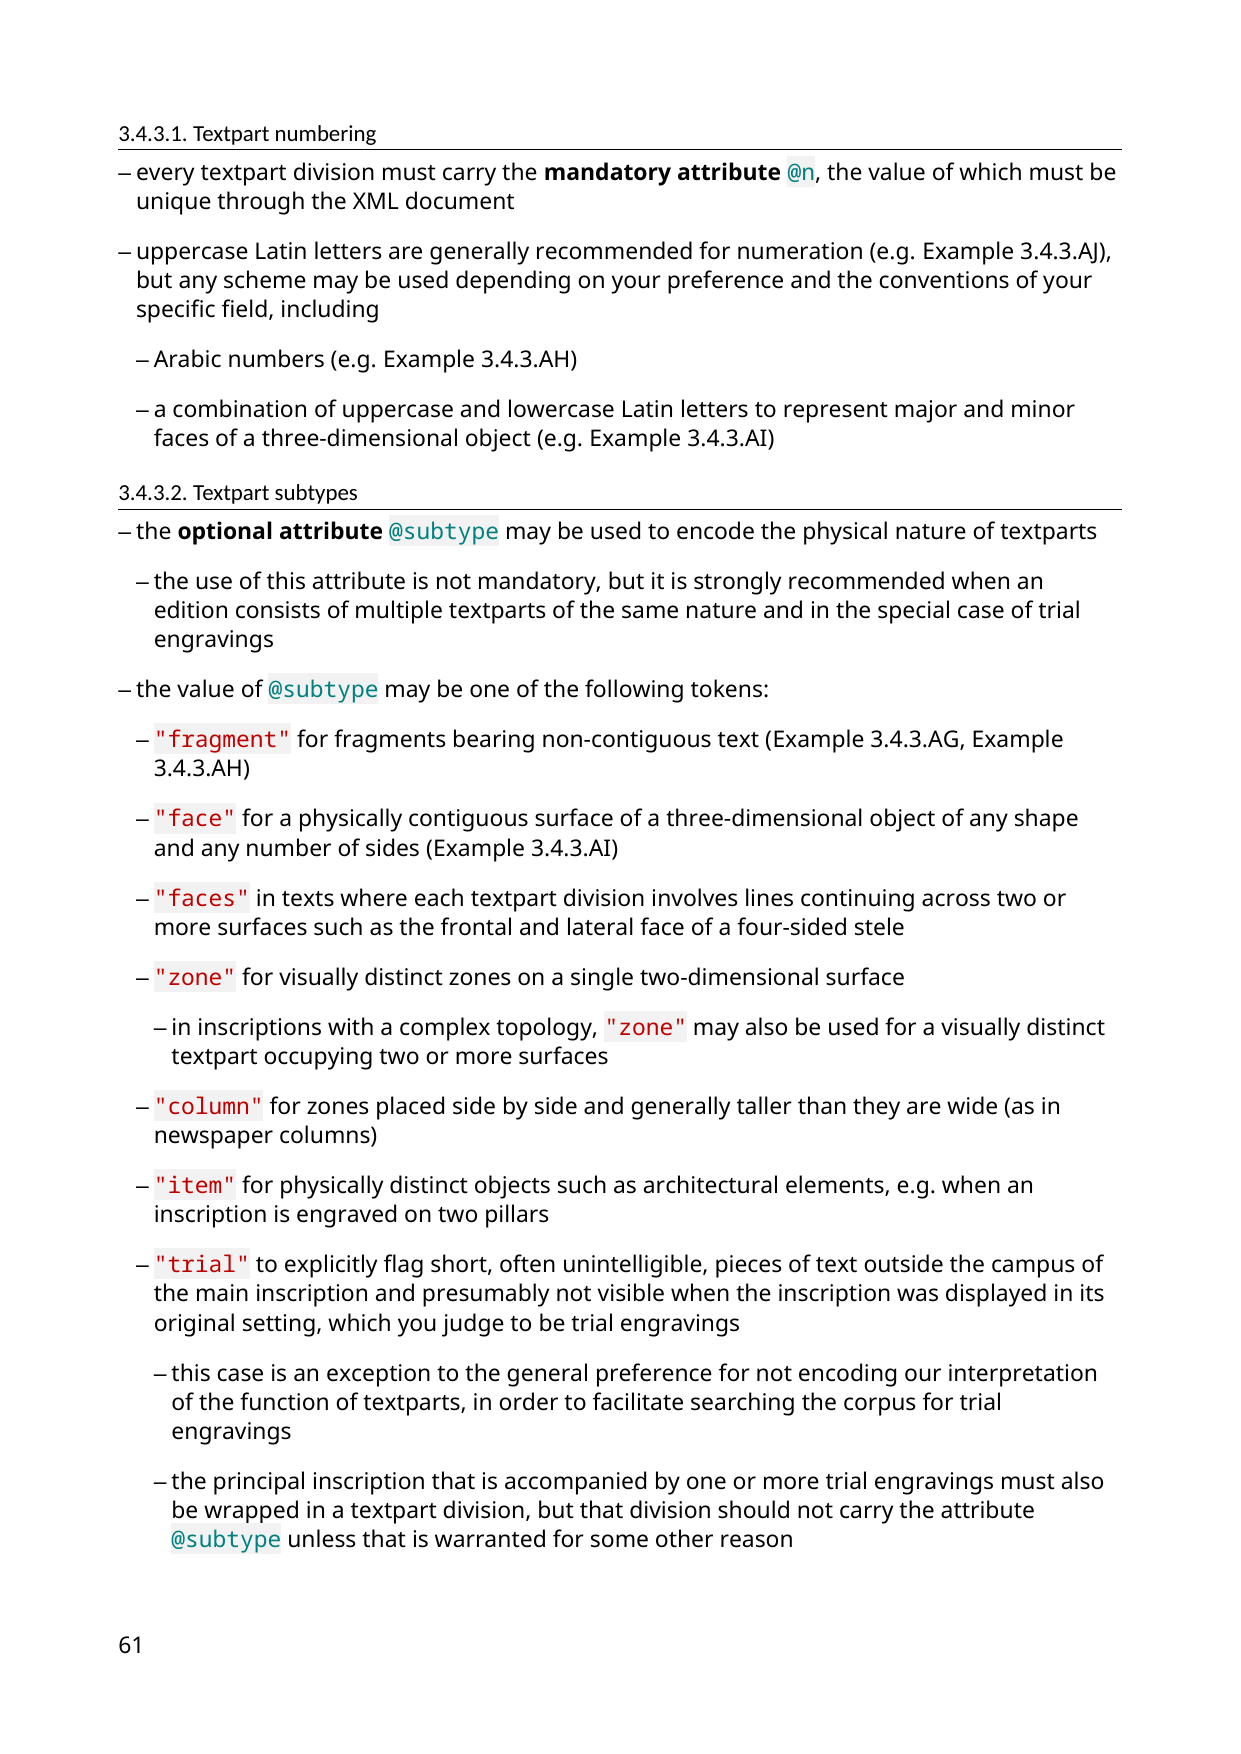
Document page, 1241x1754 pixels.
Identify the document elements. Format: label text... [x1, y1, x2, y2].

list the optional attribute @subtype may be used to encode the physical nature of textparts [499, 516, 1122, 545]
list every textpart division must carry the mandatory attribute @n, the value of which must be unique through the XML document [118, 157, 1122, 215]
list "faces" in texts where each textpart division involves lines continuing across two or more surfaces such as the frontal and lateral face of a four-sided stele [136, 883, 1122, 941]
list "column" for zones placed side by side and generally taller than they are wide (as in newspaper columns) [136, 1091, 1122, 1149]
list a combination of uppercase and lowercase Latin letters to represent major and minor faces of a three-dimensional object (e.g. Example 3.4.3.C) [136, 394, 1122, 452]
list in inscriptions with a complex topology, "zone" may also be used for a visually distinct textpart occupying two or more surfaces [153, 1012, 1122, 1070]
list the value of @subtype may be one of the following tokens: [378, 674, 1122, 703]
list the use of this attribute is not mandatory, but it is strongly recommended when an edition consists of multiple textparts of the same nature and in the special case of trial engravings [136, 566, 1122, 653]
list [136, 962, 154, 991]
list uppercase Latin letters are generally recommended for numeration (e.g. Example 3.4.3.D), but any scheme may be used depending on your preference and the conventions of your specific field, including [118, 236, 1122, 323]
list "trial" to explicitly flag short, often unintelligible, pieces of text outside the campus of the main inscription and presumably not visible when the inscription was displayed in its original setting, which you judge to be trial engravings [136, 1249, 1122, 1337]
list "zone" for visually distinct zones on a single two-dimensional surface [236, 962, 1122, 991]
list "face" for a physically contiguous surface of a three-dimensional object of any shape and any number of sides (Example 3.4.3.C) [136, 803, 1122, 862]
list the value of @subtype may be one of the following tokens: [118, 674, 268, 703]
subtitle Textpart subtypes [118, 477, 1122, 509]
list the optional attribute @subtype may be used to encode the physical nature of textparts [118, 516, 389, 545]
list Arabic numbers (e.g. Example 3.4.3.B) [136, 344, 1122, 373]
list the principal inscription that is accompanied by one or more trial engravings must also be wrapped in a textpart division, but that division should not carry the attribute @subtype unless that is warranted for some other reason [153, 1466, 1122, 1553]
list this case is an exception to the general preference for not encoding our interpretation of the function of textparts, in order to facilitate searching the corpus for trial engravings [153, 1358, 1122, 1445]
list "fragment" for fragments bearing non-contiguous text (Example 3.4.3.A, Example 3.4.3.B) [136, 724, 1122, 783]
list "item" for physically distinct objects such as architectural elements, e.g. when an inscription is engraved on two pillars [136, 1170, 1122, 1228]
subtitle Textpart numbering [118, 118, 1122, 149]
